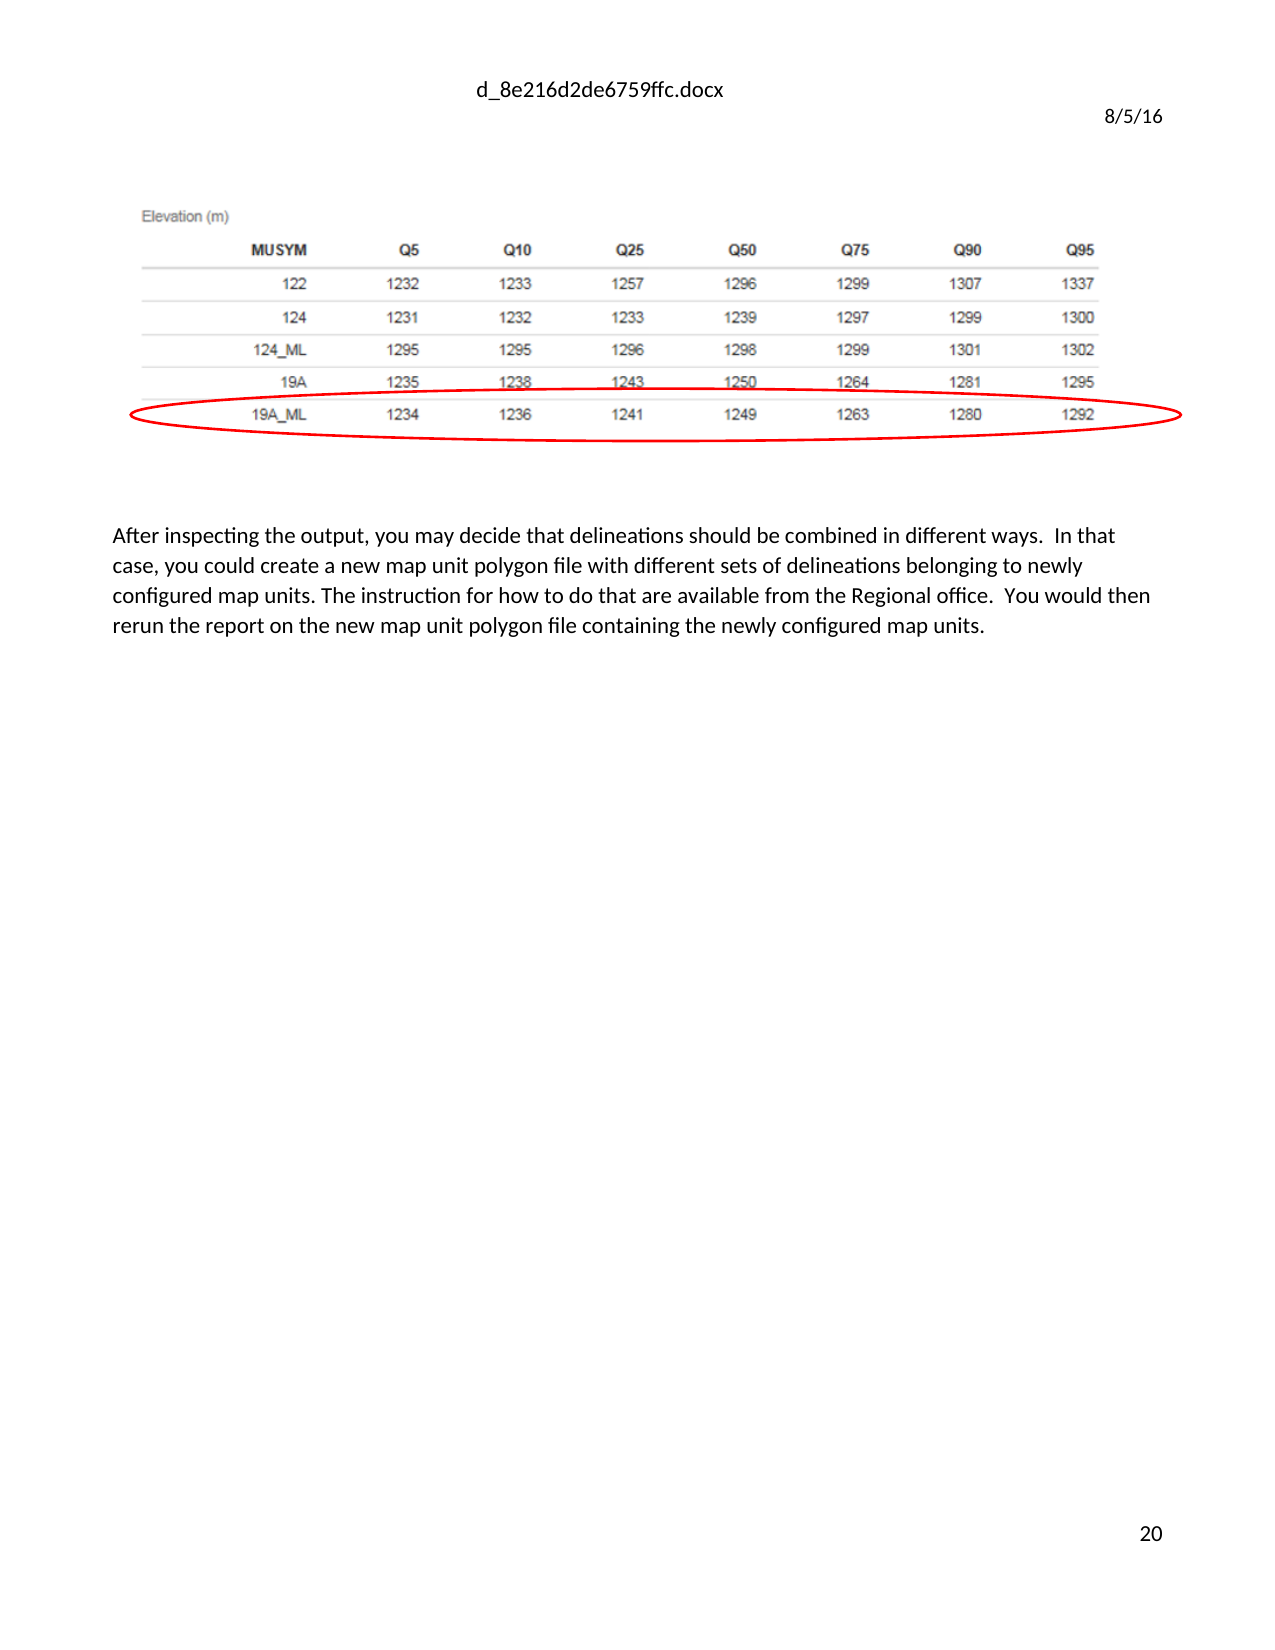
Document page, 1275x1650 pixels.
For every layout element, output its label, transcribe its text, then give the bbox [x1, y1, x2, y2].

text After inspecting the output, you may decide that delineations should be combined in different ways. In that case, you could create a new map unit polygon file with different sets of delineations belonging to newly configured map units. The instruction for how to do that are available from the Regional office. You would then rerun the report on the new map unit polygon file containing the newly configured map units. [112, 521, 1162, 639]
picture [112, 187, 1163, 455]
picture [133, 390, 1163, 439]
